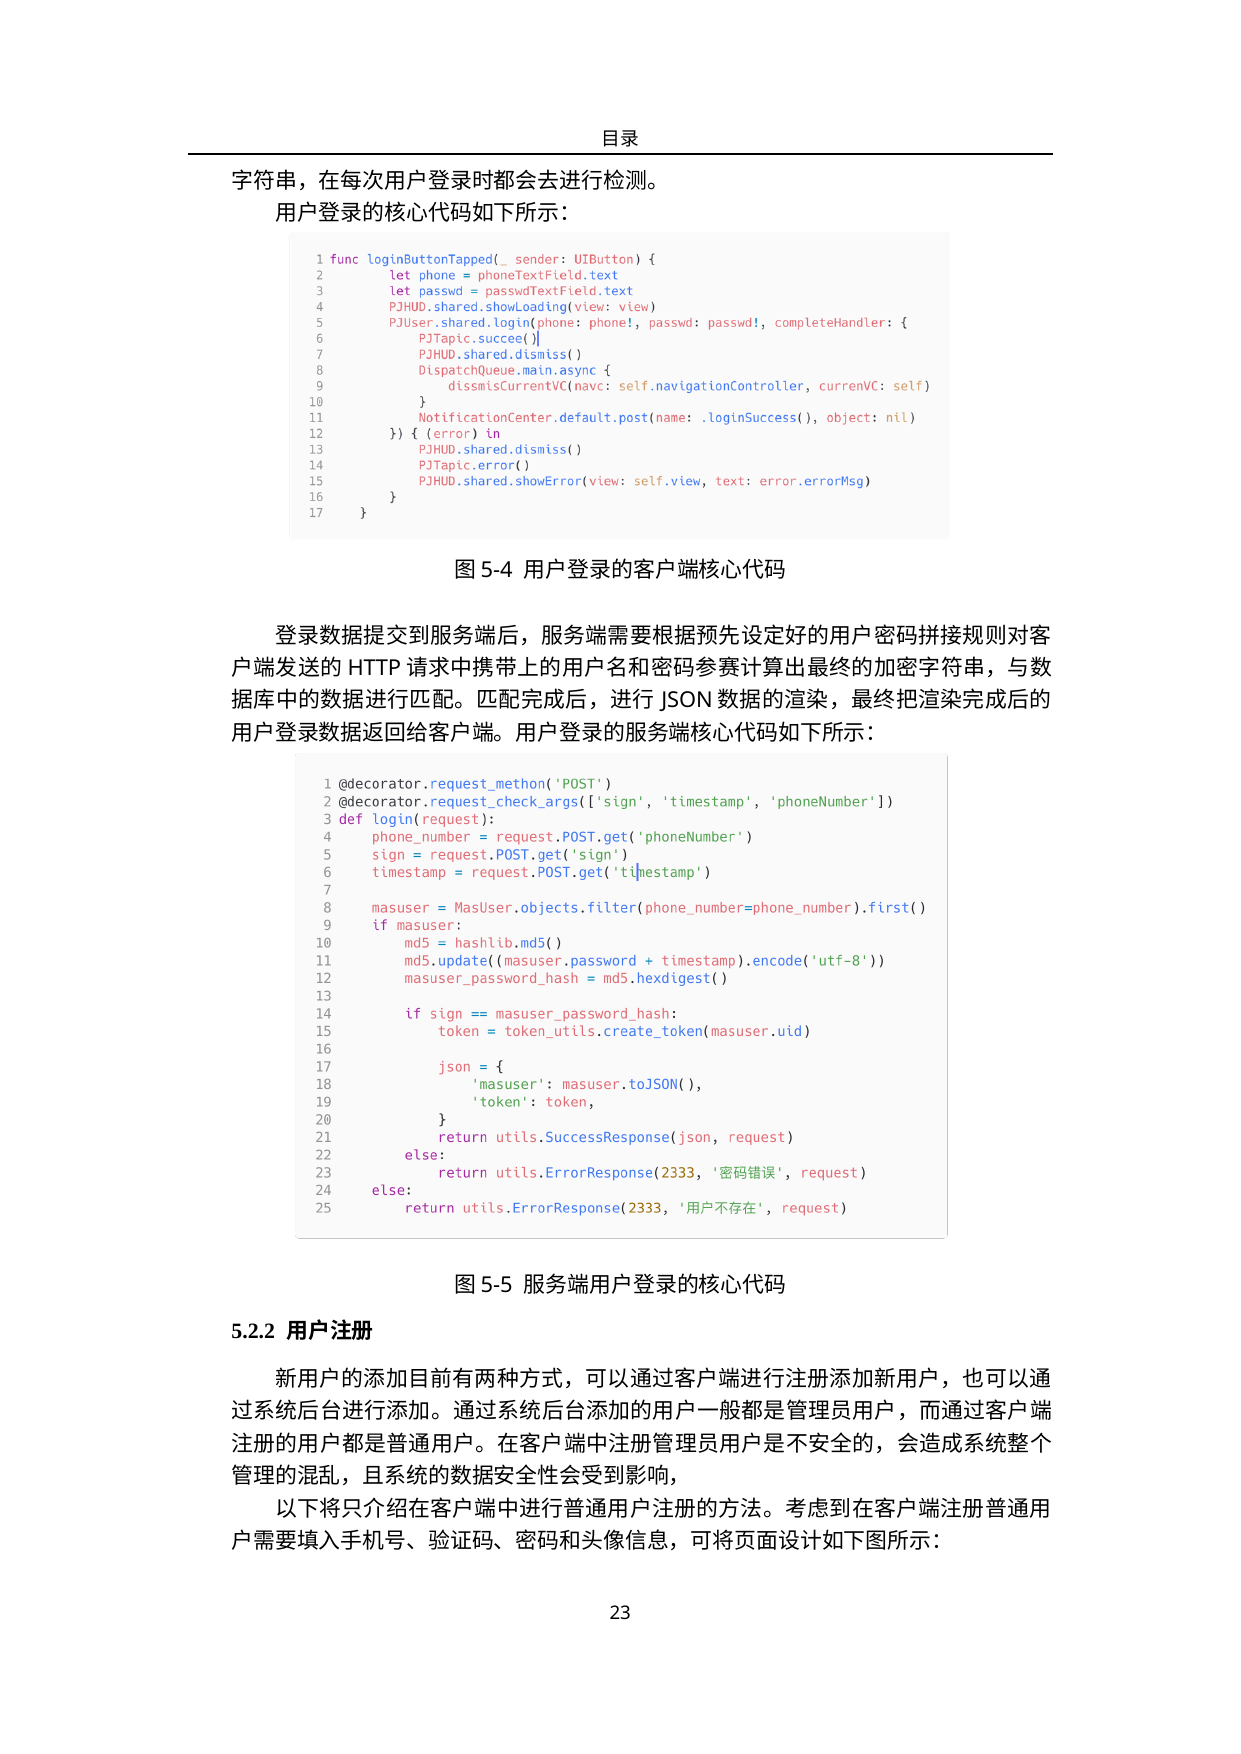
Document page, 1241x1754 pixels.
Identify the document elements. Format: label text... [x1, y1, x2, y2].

text 图5-4 用户登录的客户端核心代码 [187, 552, 1053, 585]
text 新用户的添加目前有两种方式，可以通过客户端进行注册添加新用户，也可以通过系统后台进行添加。通过系统后台添加的用户一般都是管理员用户，而通过客户端注册的用户都是普通用户。在客户端中注册管理员用户是不安全的，会造成系统整个管理的混乱，且系统的数据安全性会受到影响， [231, 1361, 1053, 1491]
text 登录数据提交到服务端后，服务端需要根据预先设定好的用户密码拼接规则对客户端发送的HTTP请求中携带上的用户名和密码参赛计算出最终的加密字符串，与数据库中的数据进行匹配。匹配完成后，进行JSON数据的渲染，最终把渲染完成后的用户登录数据返回给客户端。用户登录的服务端核心代码如下所示： [231, 617, 1053, 747]
picture [285, 227, 956, 542]
subtitle 5.2.2 用户注册 [187, 1312, 1053, 1345]
text 图5-5 服务端用户登录的核心代码 [187, 1267, 1053, 1300]
text 用户登录的核心代码如下所示： [231, 195, 1053, 227]
text 以下将只介绍在客户端中进行普通用户注册的方法。考虑到在客户端注册普通用户需要填入手机号、验证码、密码和头像信息，可将页面设计如下图所示： [231, 1491, 1053, 1556]
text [231, 162, 1053, 195]
picture [289, 747, 952, 1240]
